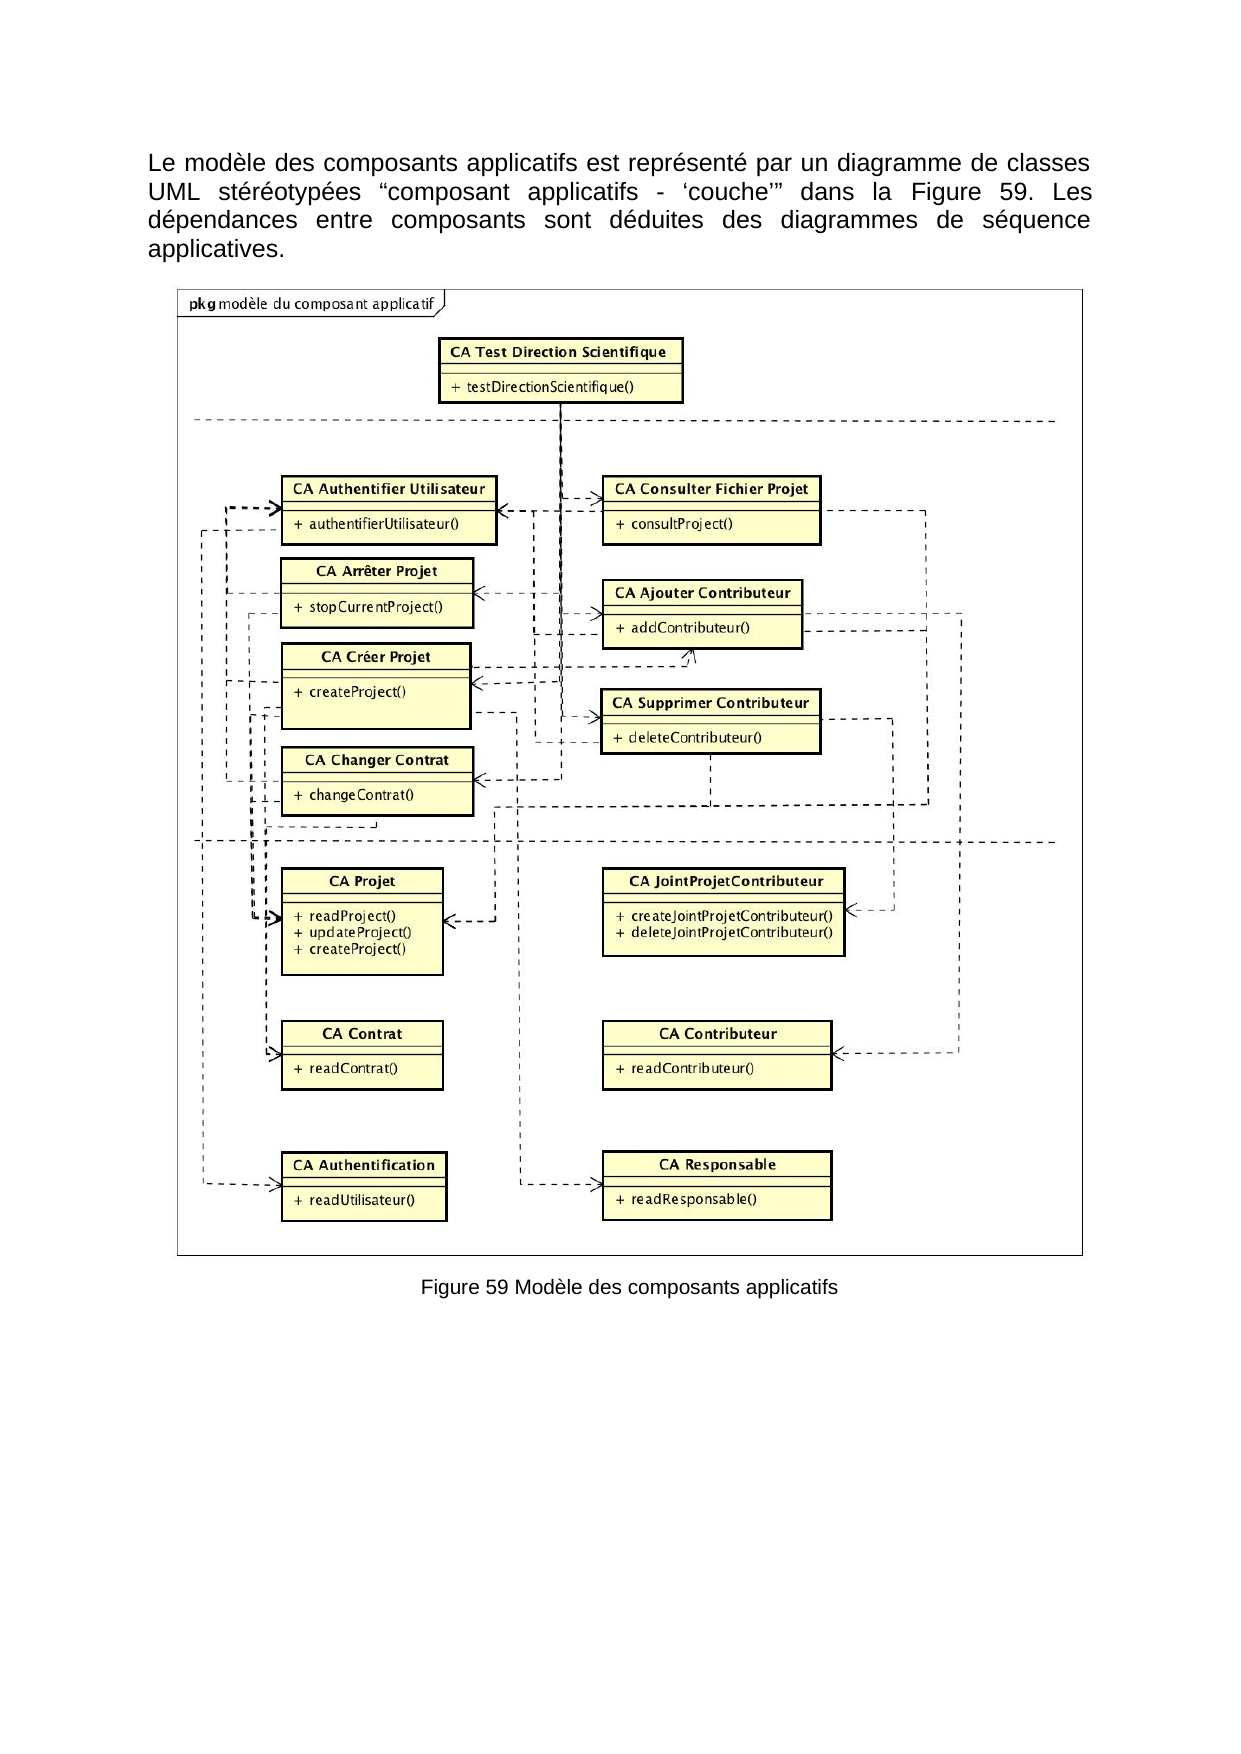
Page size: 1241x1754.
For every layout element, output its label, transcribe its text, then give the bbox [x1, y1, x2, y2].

picture [165, 278, 1094, 1266]
